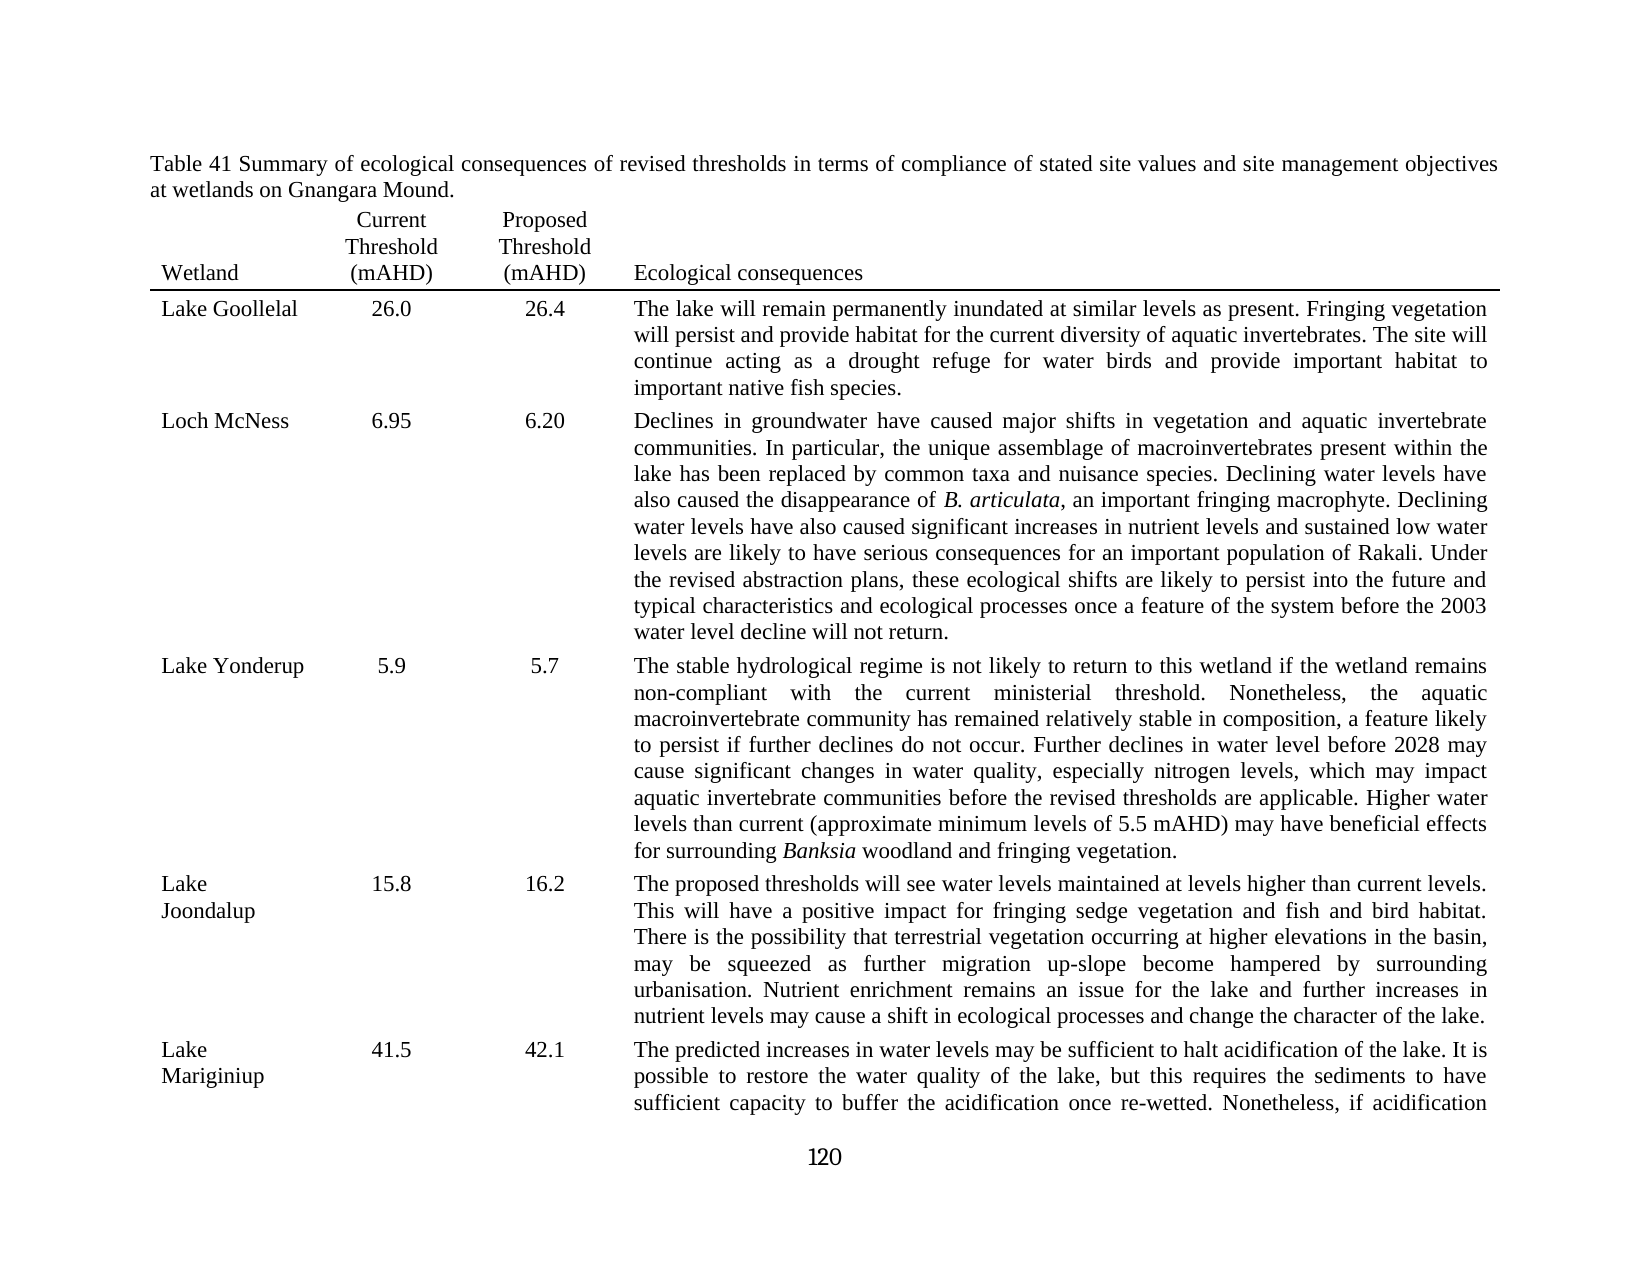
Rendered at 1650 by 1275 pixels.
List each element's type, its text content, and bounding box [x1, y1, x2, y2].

text Table 41 Summary of ecological consequences of revised thresholds in terms of compliance of stated site values and site management objectives at wetlands on Gnangara Mound. [150, 150, 1500, 203]
table_cell 6.20 [467, 404, 622, 648]
table_cell 16.2 [467, 867, 622, 1032]
table_header Proposed Threshold (mAHD) [467, 203, 622, 289]
table_cell Loch McNess [150, 404, 316, 648]
table_cell 26.0 [316, 291, 467, 404]
table_cell Lake Goollelal [150, 291, 316, 404]
table_cell 15.8 [316, 867, 467, 1032]
table_cell 42.1 [467, 1033, 622, 1115]
table_header Ecological consequences [622, 203, 1500, 289]
table_cell 41.5 [316, 1033, 467, 1115]
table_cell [622, 1033, 1500, 1115]
table_cell Lake Yonderup [150, 649, 316, 867]
table_cell The lake will remain permanently inundated at similar levels as present. Fringing vegetation will persist and provide habitat for the current diversity of aquatic invertebrates. The site will continue acting as a drought refuge for water birds and provide important habitat to important native fish species. [622, 291, 1500, 404]
table_cell 5.7 [467, 649, 622, 867]
table_cell 5.9 [316, 649, 467, 867]
table_cell Lake Joondalup [150, 867, 316, 1032]
table_cell The proposed thresholds will see water levels maintained at levels higher than current levels. This will have a positive impact for fringing sedge vegetation and fish and bird habitat. There is the possibility that terrestrial vegetation occurring at higher elevations in the basin, may be squeezed as further migration up-slope become hampered by surrounding urbanisation. Nutrient enrichment remains an issue for the lake and further increases in nutrient levels may cause a shift in ecological processes and change the character of the lake. [622, 867, 1500, 1032]
table_cell Declines in groundwater have caused major shifts in vegetation and aquatic invertebrate communities. In particular, the unique assemblage of macroinvertebrates present within the lake has been replaced by common taxa and nuisance species. Declining water levels have also caused the disappearance of B. articulata, an important fringing macrophyte. Declining water levels have also caused significant increases in nutrient levels and sustained low water levels are likely to have serious consequences for an important population of Rakali. Under the revised abstraction plans, these ecological shifts are likely to persist into the future and typical characteristics and ecological processes once a feature of the system before the 2003 water level decline will not return. [622, 404, 1500, 648]
table_header Wetland [150, 203, 316, 289]
table_header Current Threshold (mAHD) [316, 203, 467, 289]
table_cell Lake Mariginiup [150, 1033, 316, 1115]
table_cell 26.4 [467, 291, 622, 404]
table_cell 6.95 [316, 404, 467, 648]
table_cell The stable hydrological regime is not likely to return to this wetland if the wetland remains non-compliant with the current ministerial threshold. Nonetheless, the aquatic macroinvertebrate community has remained relatively stable in composition, a feature likely to persist if further declines do not occur. Further declines in water level before 2028 may cause significant changes in water quality, especially nitrogen levels, which may impact aquatic invertebrate communities before the revised thresholds are applicable. Higher water levels than current (approximate minimum levels of 5.5 mAHD) may have beneficial effects for surrounding Banksia woodland and fringing vegetation. [622, 649, 1500, 867]
